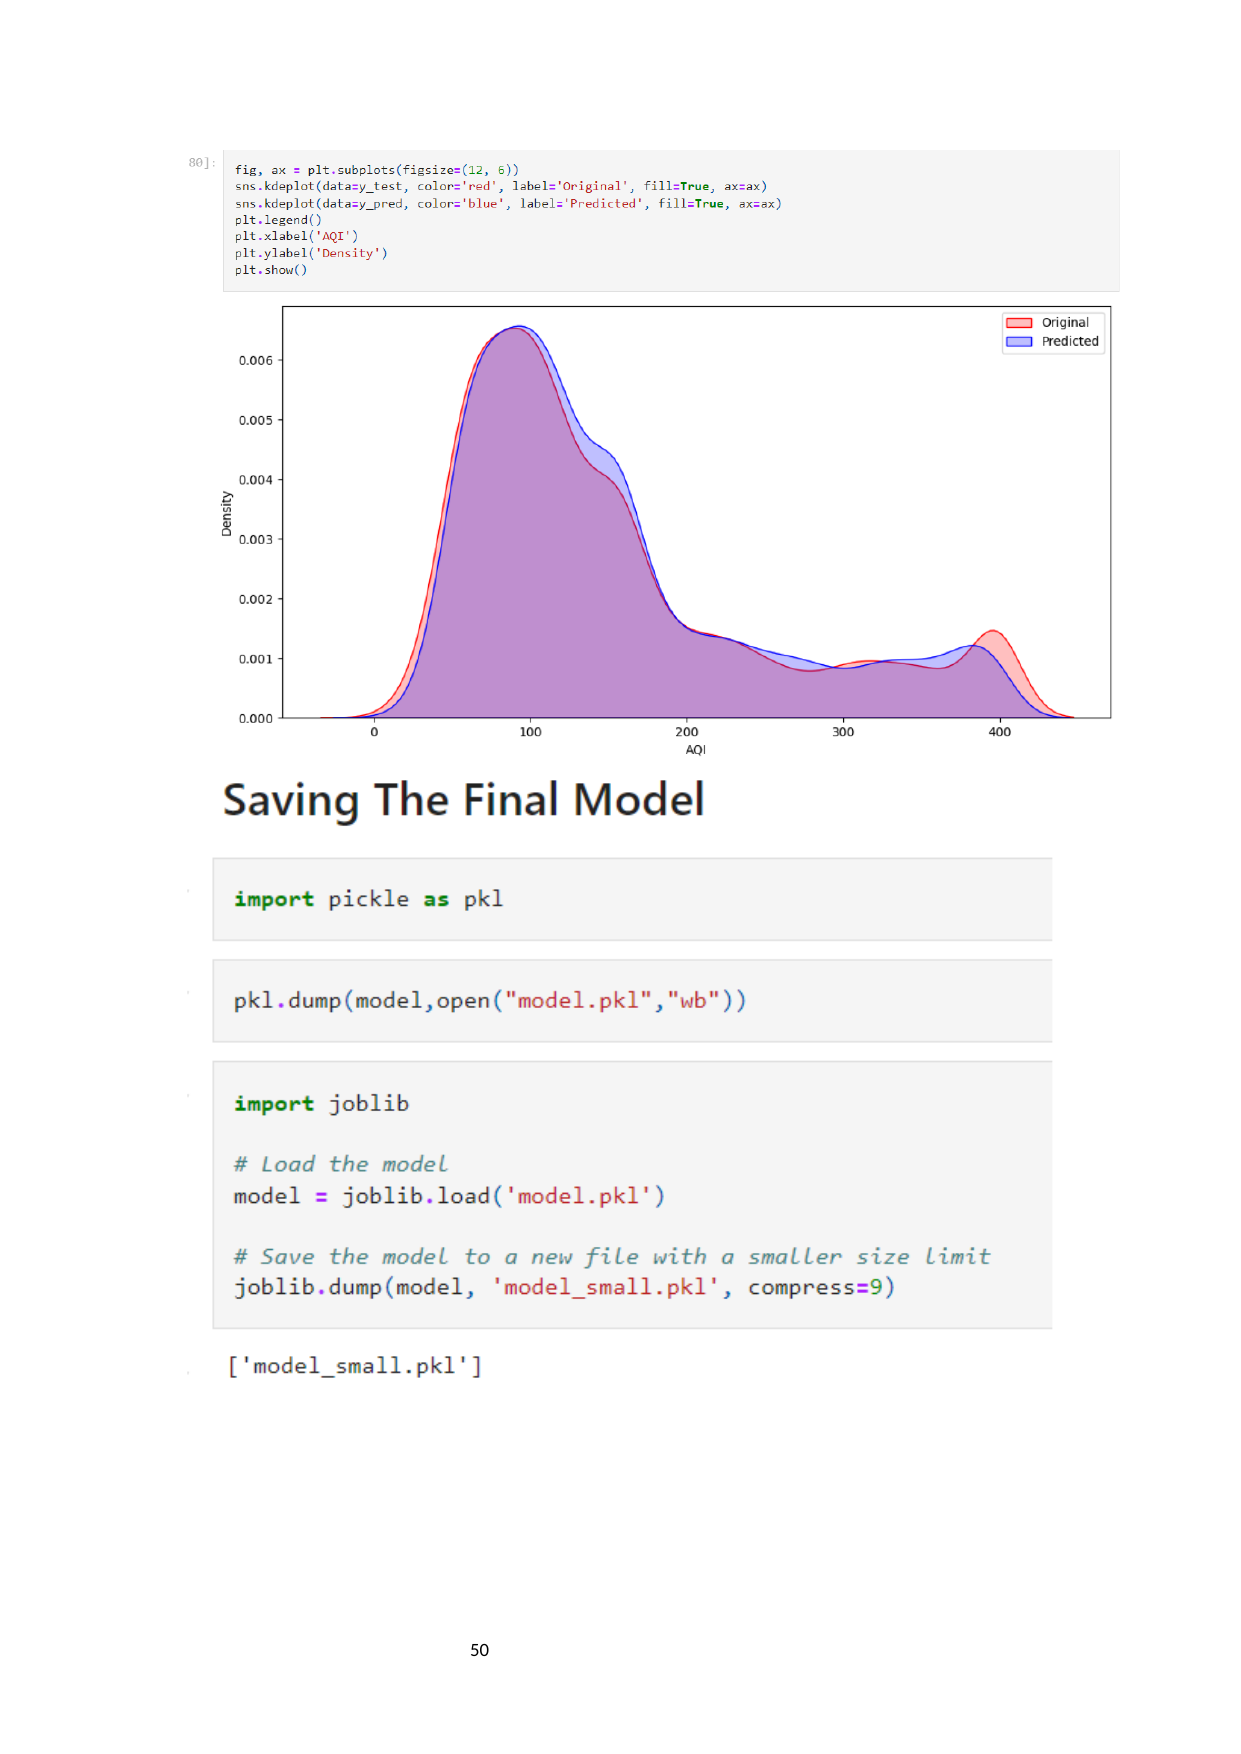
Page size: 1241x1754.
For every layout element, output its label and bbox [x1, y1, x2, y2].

picture [187, 776, 1053, 1390]
picture [187, 150, 1128, 758]
